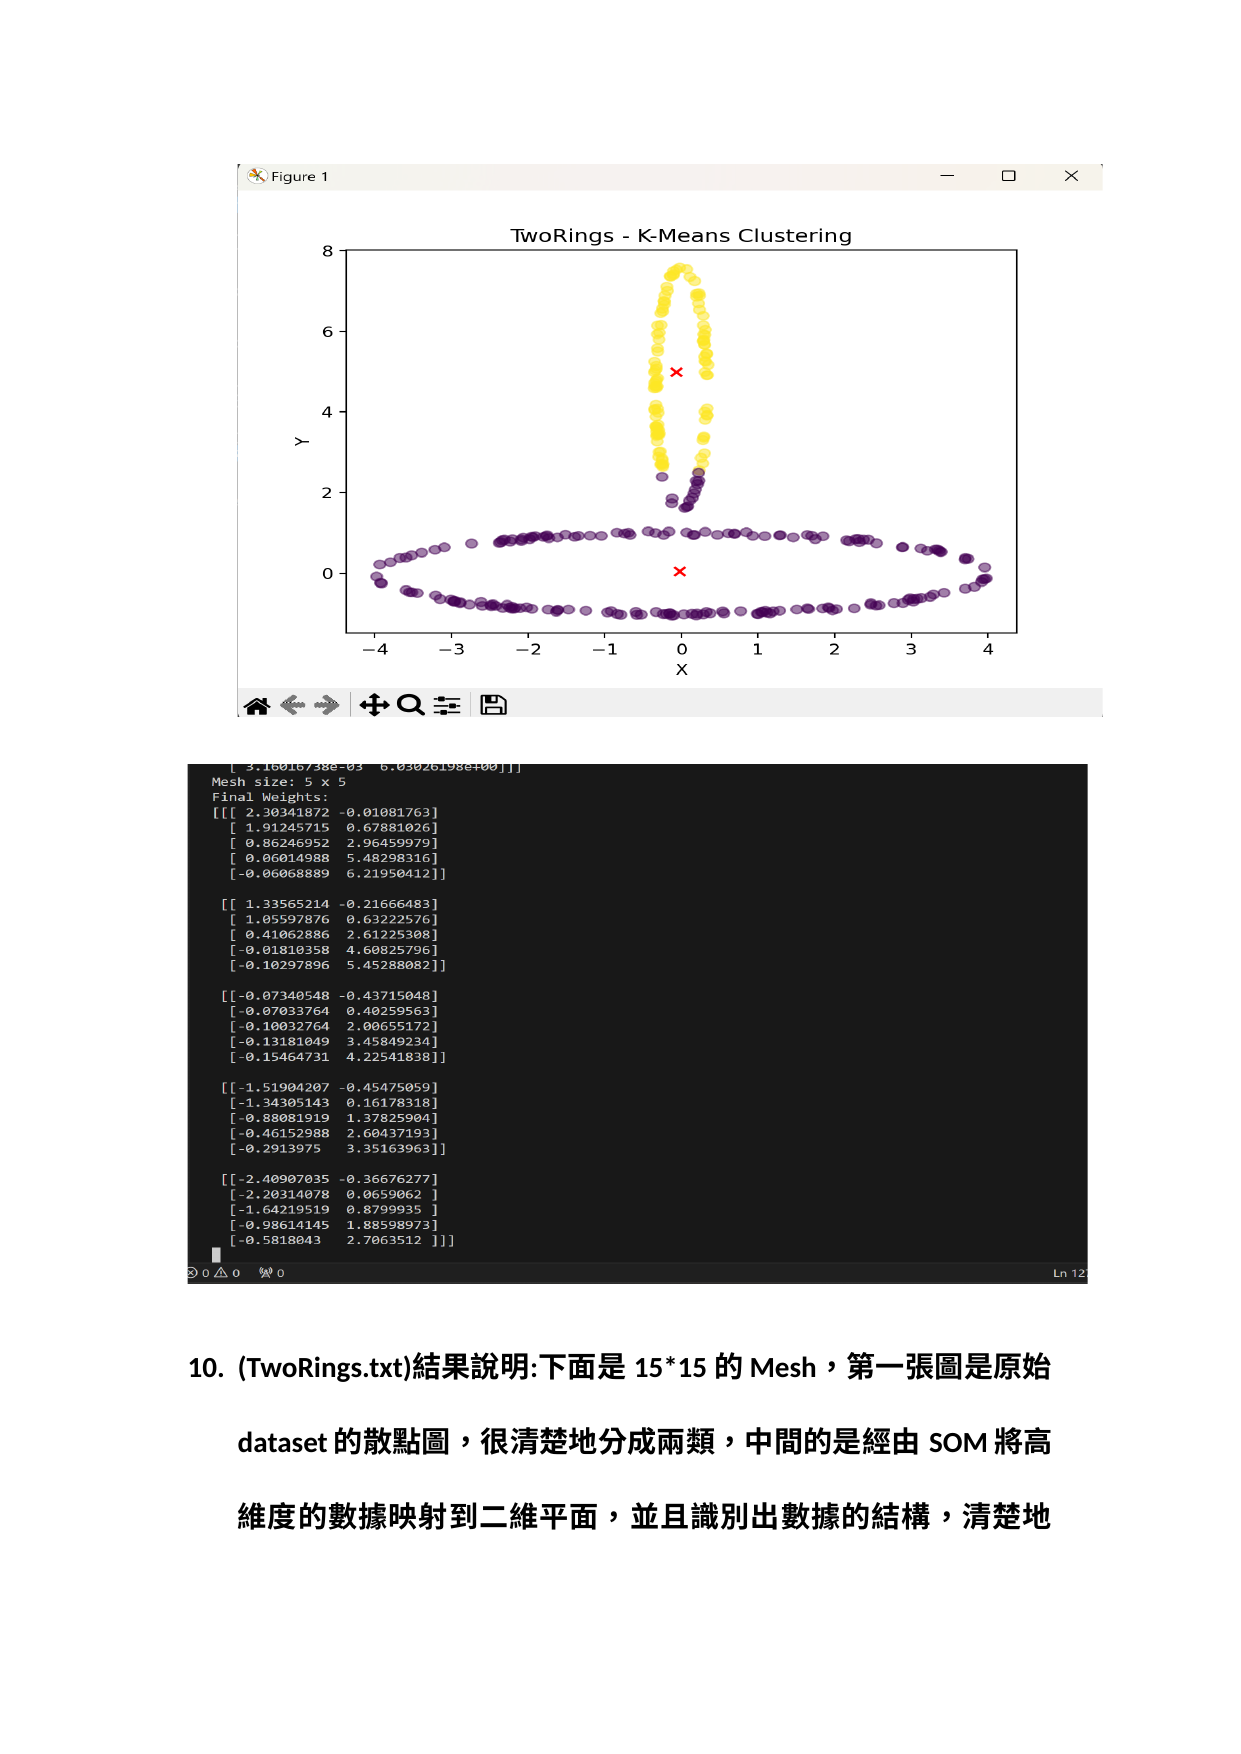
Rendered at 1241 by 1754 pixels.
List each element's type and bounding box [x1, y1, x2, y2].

list [187, 1327, 1053, 1552]
picture [237, 164, 1103, 717]
picture [187, 764, 1088, 1284]
